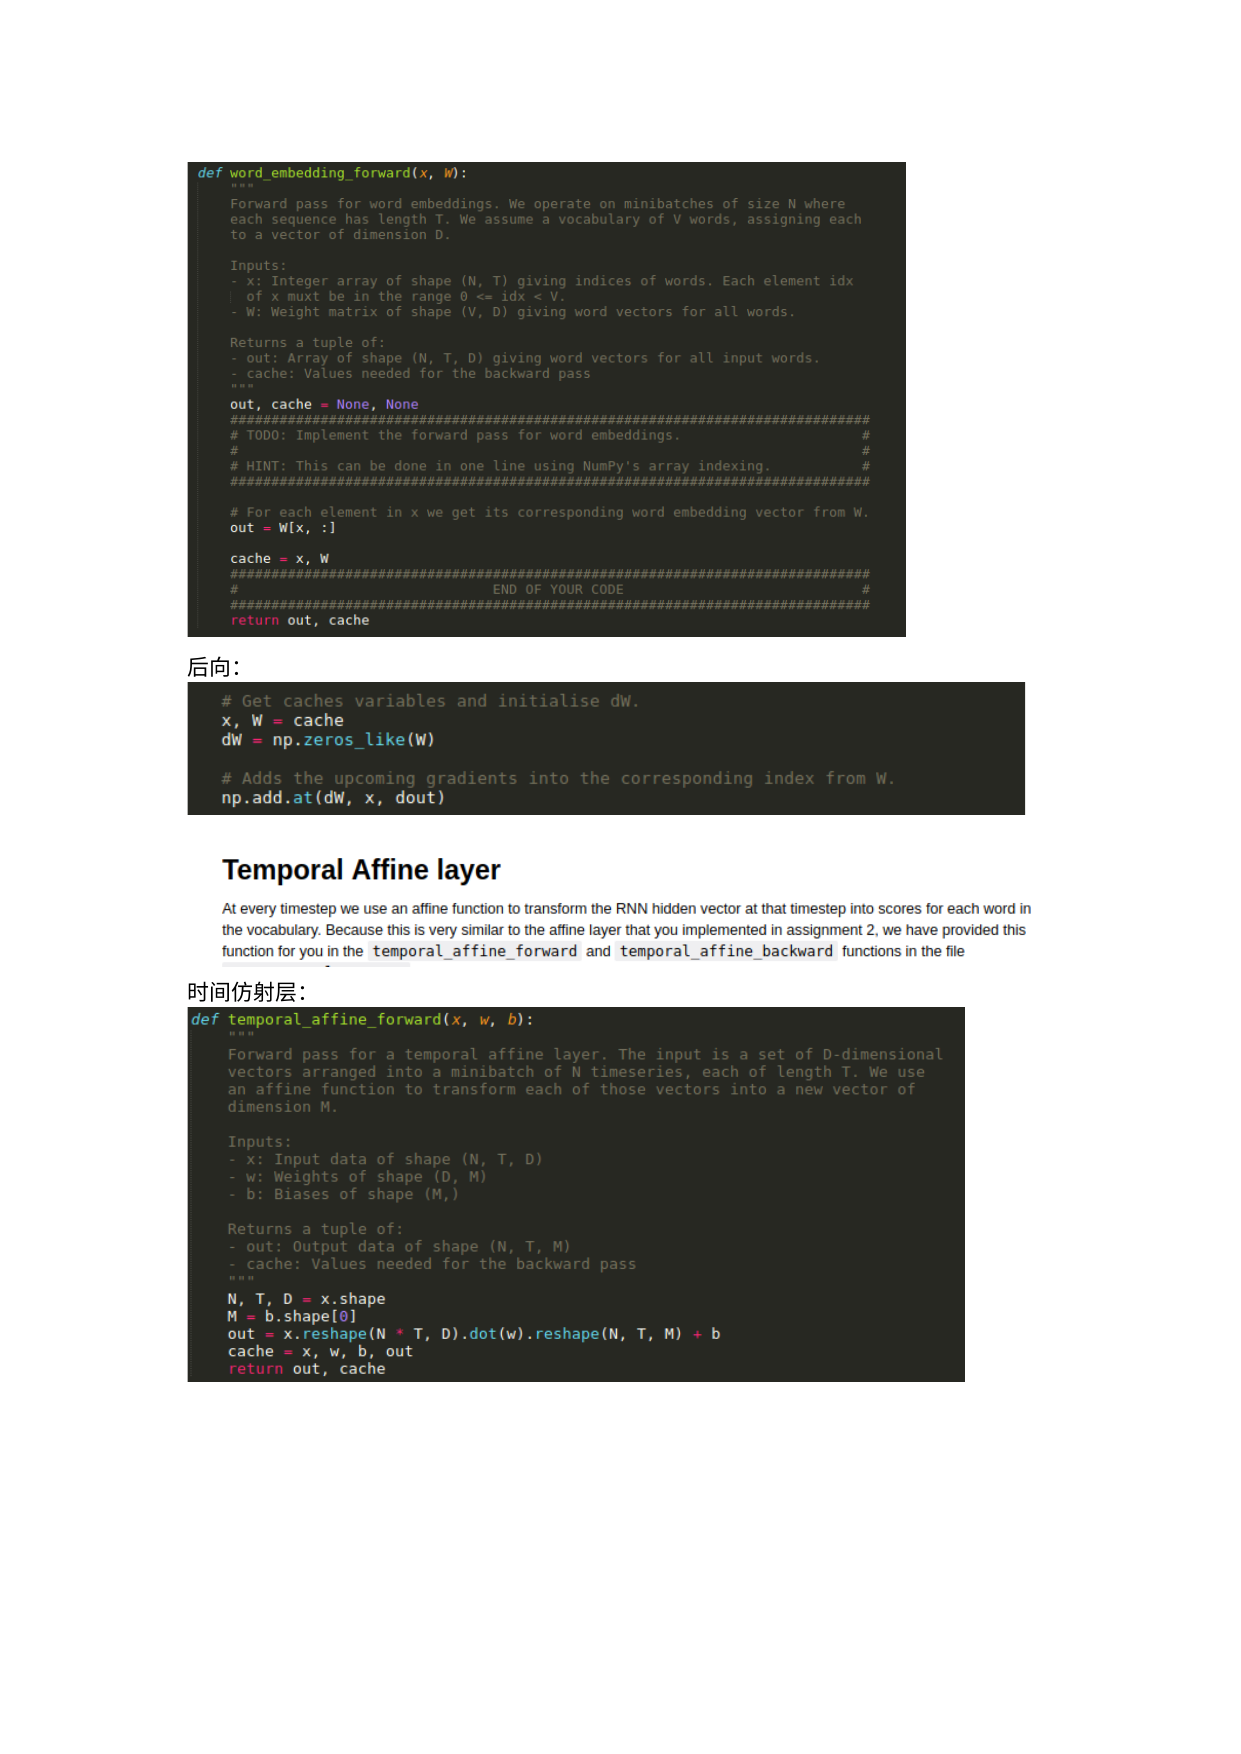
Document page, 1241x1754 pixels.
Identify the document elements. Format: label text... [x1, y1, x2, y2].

picture [187, 682, 1026, 815]
list 后向： [187, 649, 1053, 682]
picture [187, 1007, 965, 1382]
list 时间仿射层： [187, 974, 1053, 1007]
picture [187, 844, 1053, 967]
picture [187, 162, 906, 637]
